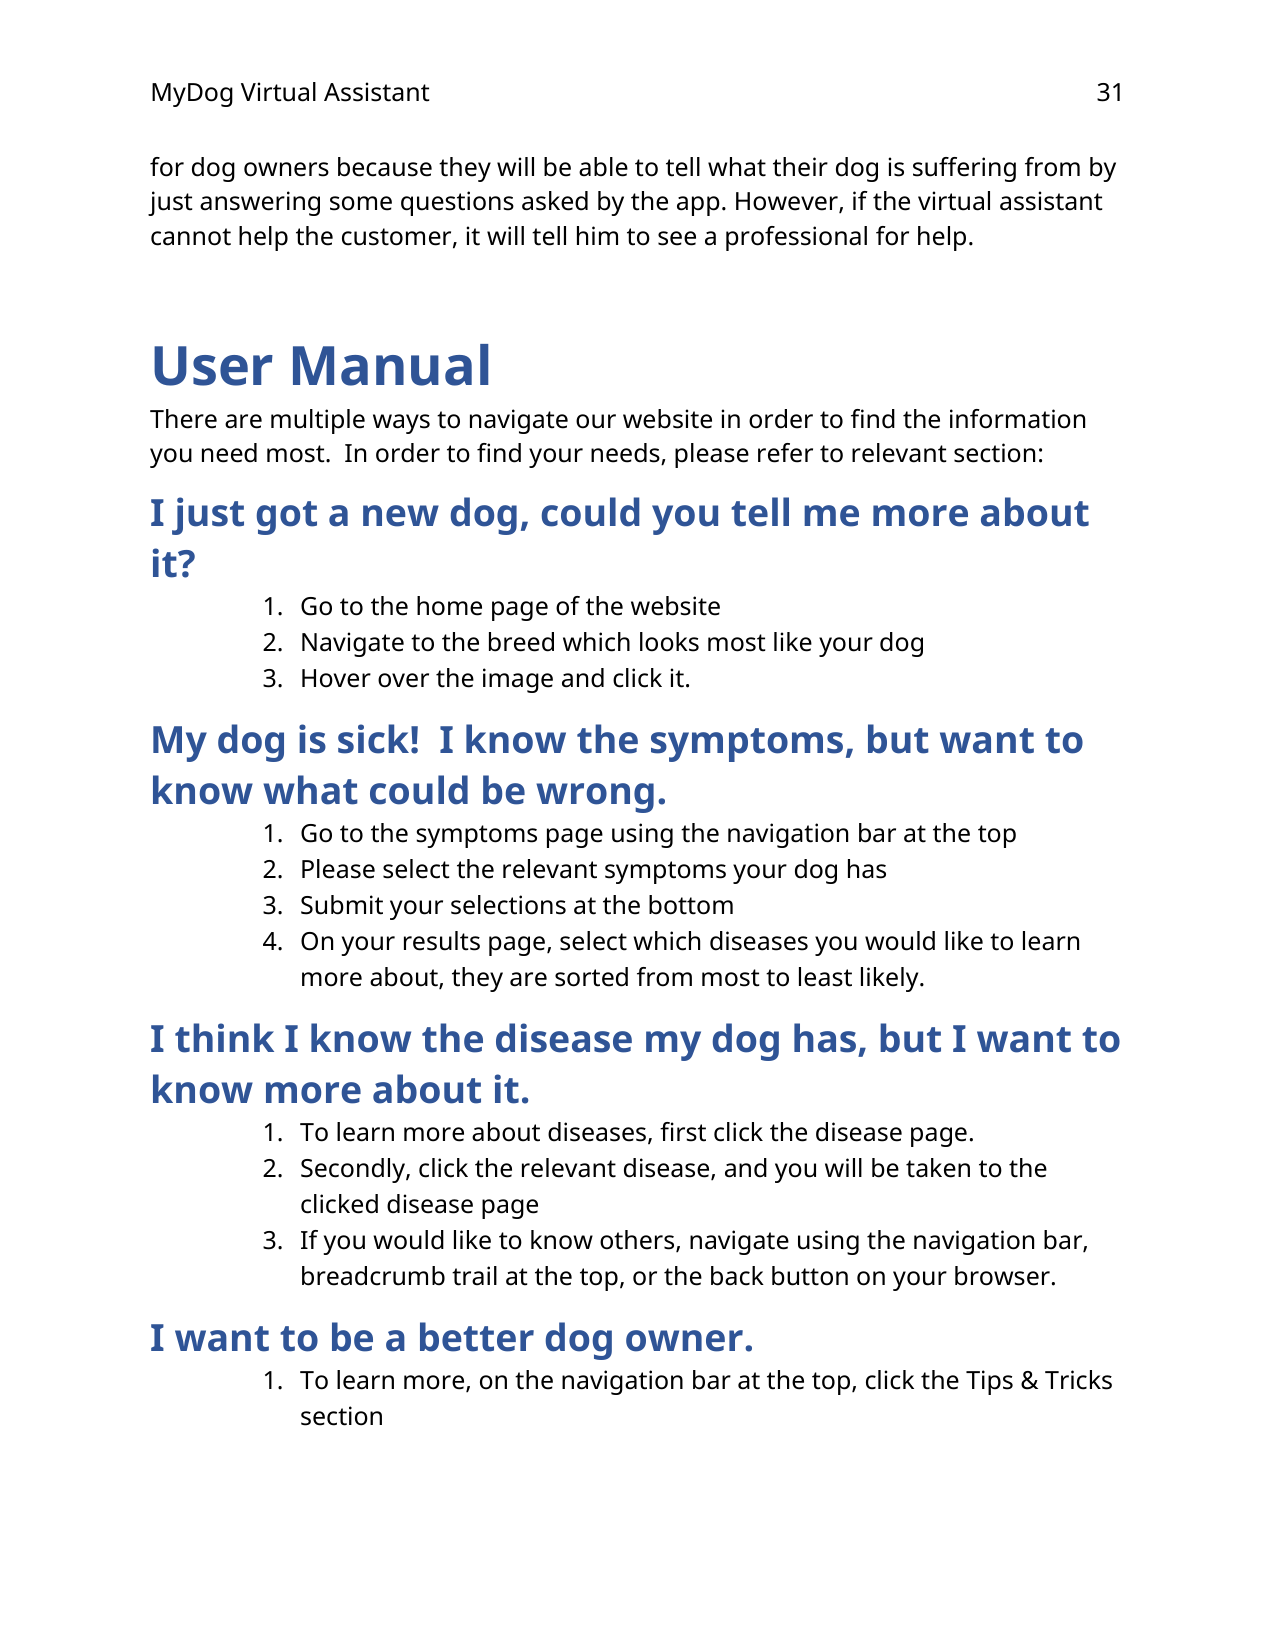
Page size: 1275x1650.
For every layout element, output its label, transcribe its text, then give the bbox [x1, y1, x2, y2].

list Secondly, click the relevant disease, and you will be taken to the clicked disease page [262, 1150, 1125, 1221]
subtitle I think I know the disease my dog has, but I want to know more about it. [150, 1012, 1125, 1114]
text There are multiple ways to navigate our website in order to find the information you need most. In order to find your needs, please refer to relevant section: [150, 402, 1125, 470]
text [150, 150, 1125, 252]
list If you would like to know others, navigate using the navigation bar, breadcrumb trail at the top, or the back button on your browser. [262, 1222, 1125, 1293]
subtitle I just got a new dog, could you tell me more about it? [150, 486, 1125, 588]
subtitle My dog is sick! I know the symptoms, but want to know what could be wrong. [150, 713, 1125, 815]
list Go to the symptoms page using the navigation bar at the top [262, 815, 1125, 849]
list Navigate to the breed which looks most like your dog [262, 624, 1125, 659]
subtitle User Manual [150, 328, 1125, 402]
subtitle I want to be a better dog owner. [150, 1311, 1125, 1362]
list To learn more, on the navigation bar at the top, click the Tips & Tricks section [262, 1362, 1125, 1432]
list To learn more about diseases, first click the disease page. [262, 1114, 1125, 1148]
list Please select the relevant symptoms your dog has [262, 851, 1125, 886]
list Hover over the image and click it. [262, 661, 1125, 695]
list Go to the home page of the website [262, 588, 1125, 623]
list On your results page, select which diseases you would like to learn more about, they are sorted from most to least likely. [262, 923, 1125, 994]
list Submit your selections at the bottom [262, 887, 1125, 922]
